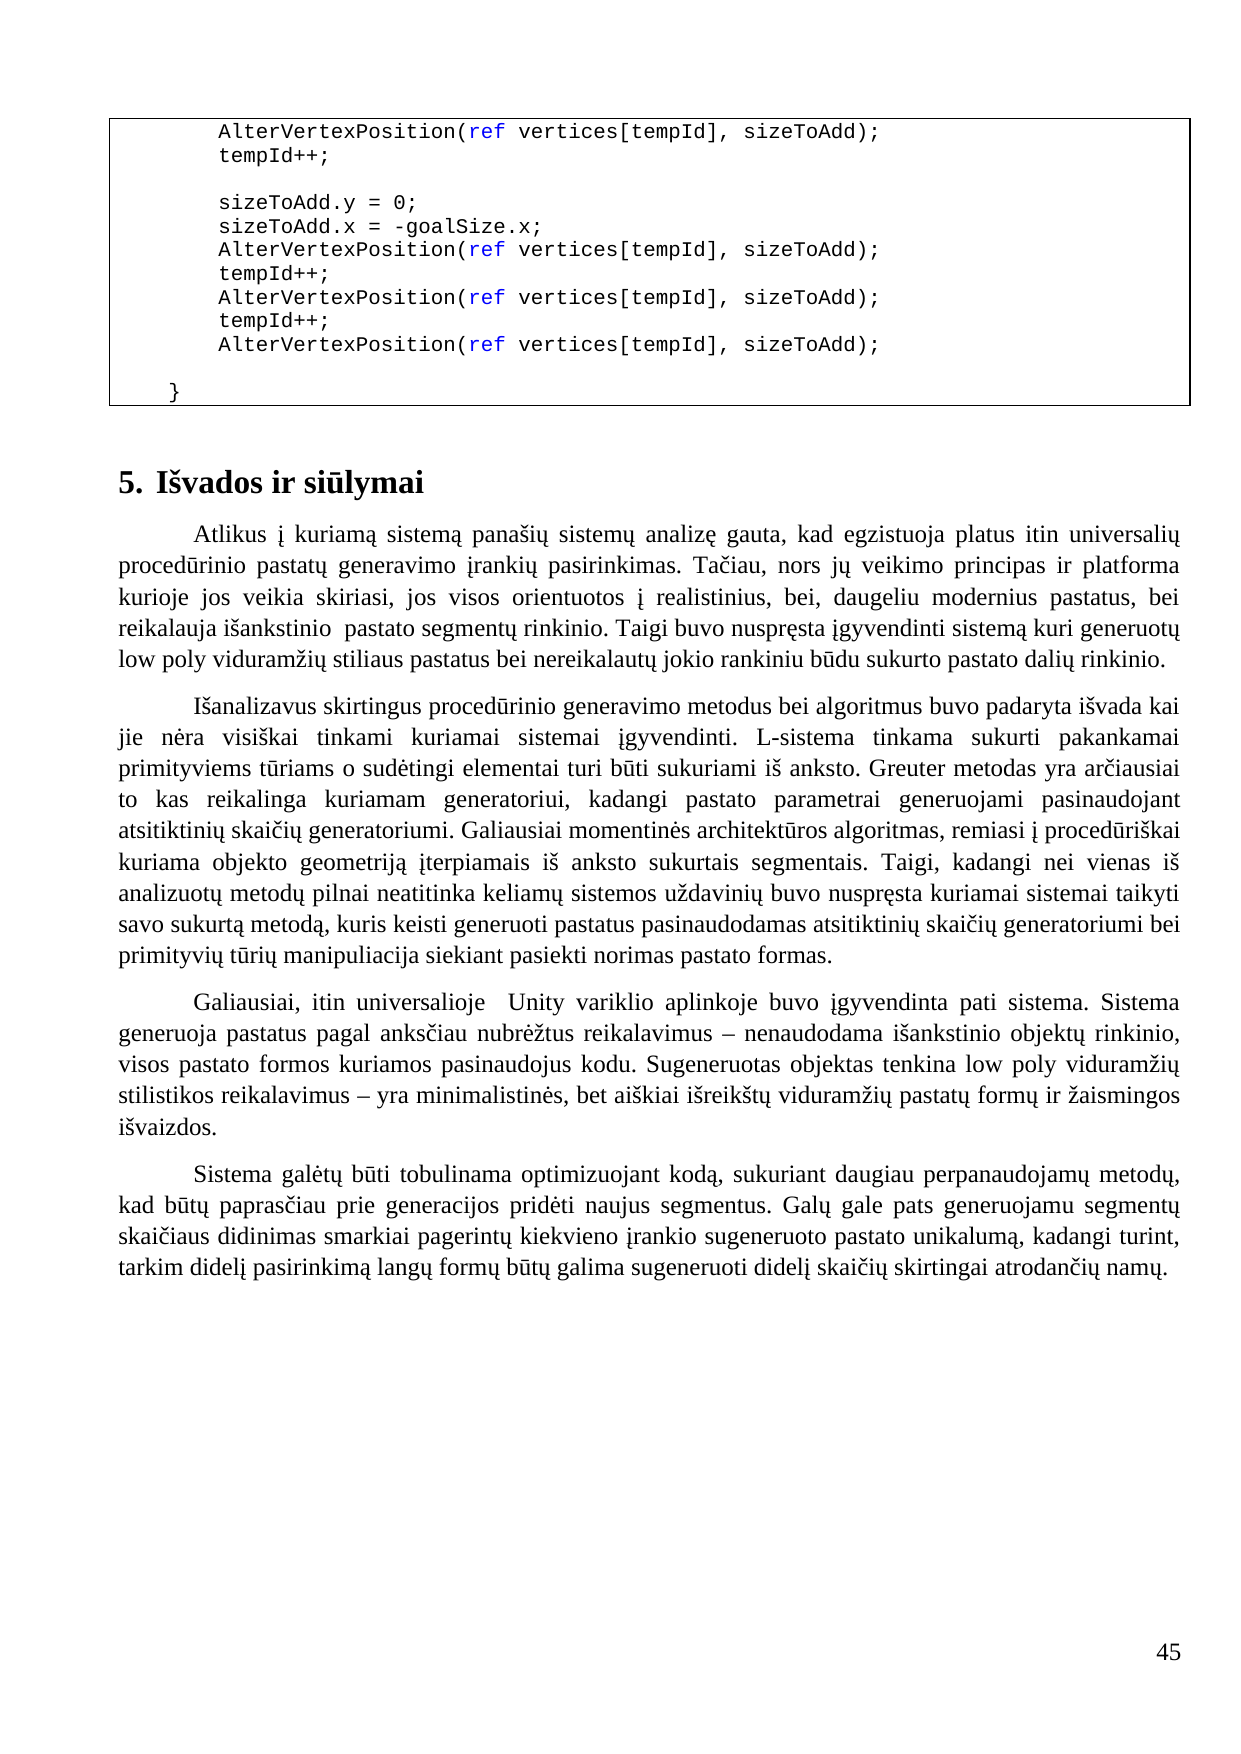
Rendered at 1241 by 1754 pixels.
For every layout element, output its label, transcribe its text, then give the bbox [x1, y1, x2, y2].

text AlterVertexPosition(ref vertices[tempId], sizeToAdd); [110, 119, 1189, 145]
text Atlikus į kuriamą sistemą panašių sistemų analizę gauta, kad egzistuoja platus itin universalių procedūrinio pastatų generavimo įrankių pasirinkimas. Tačiau, nors jų veikimo principas ir platforma kurioje jos veikia skiriasi, jos visos orientuotos į realistinius, bei, daugeliu modernius pastatus, bei reikalauja išankstinio pastato segmentų rinkinio. Taigi buvo nuspręsta įgyvendinti sistemą kuri generuotų low poly viduramžių stiliaus pastatus bei nereikalautų jokio rankiniu būdu sukurto pastato dalių rinkinio. [118, 519, 1181, 672]
text tempId++; [118, 263, 1181, 287]
subtitle Išvados ir siūlymai [118, 462, 1181, 500]
text AlterVertexPosition(ref vertices[tempId], sizeToAdd); [118, 287, 1181, 310]
text AlterVertexPosition(ref vertices[tempId], sizeToAdd); [118, 334, 1181, 358]
text tempId++; [118, 310, 1181, 334]
text sizeToAdd.y = 0; [118, 192, 1181, 216]
text Galiausiai, itin universalioje Unity variklio aplinkoje buvo įgyvendinta pati sistema. Sistema generuoja pastatus pagal anksčiau nubrėžtus reikalavimus – nenaudodama išankstinio objektų rinkinio, visos pastato formos kuriamos pasinaudojus kodu. Sugeneruotas objektas tenkina low poly viduramžių stilistikos reikalavimus – yra minimalistinės, bet aiškiai išreikštų viduramžių pastatų formų ir žaismingos išvaizdos. [118, 987, 1181, 1140]
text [118, 239, 1181, 263]
text tempId++; [118, 145, 1181, 168]
text Sistema galėtų būti tobulinama optimizuojant kodą, sukuriant daugiau perpanaudojamų metodų, kad būtų paprasčiau prie generacijos pridėti naujus segmentus. Galų gale pats generuojamu segmentų skaičiaus didinimas smarkiai pagerintų kiekvieno įrankio sugeneruoto pastato unikalumą, kadangi turint, tarkim didelį pasirinkimą langų formų būtų galima sugeneruoti didelį skaičių skirtingai atrodančių namų. [118, 1159, 1181, 1281]
text } [110, 378, 1189, 405]
text Išanalizavus skirtingus procedūrinio generavimo metodus bei algoritmus buvo padaryta išvada kai jie nėra visiškai tinkami kuriamai sistemai įgyvendinti. L-sistema tinkama sukurti pakankamai primityviems tūriams o sudėtingi elementai turi būti sukuriami iš anksto. Greuter metodas yra arčiausiai to kas reikalinga kuriamam generatoriui, kadangi pastato parametrai generuojami pasinaudojant atsitiktinių skaičių generatoriumi. Galiausiai momentinės architektūros algoritmas, remiasi į procedūriškai kuriama objekto geometriją įterpiamais iš anksto sukurtais segmentais. Taigi, kadangi nei vienas iš analizuotų metodų pilnai neatitinka keliamų sistemos uždavinių buvo nuspręsta kuriamai sistemai taikyti savo sukurtą metodą, kuris keisti generuoti pastatus pasinaudodamas atsitiktinių skaičių generatoriumi bei primityvių tūrių manipuliacija siekiant pasiekti norimas pastato formas. [118, 691, 1181, 968]
text sizeToAdd.x = -goalSize.x; [118, 216, 1181, 239]
